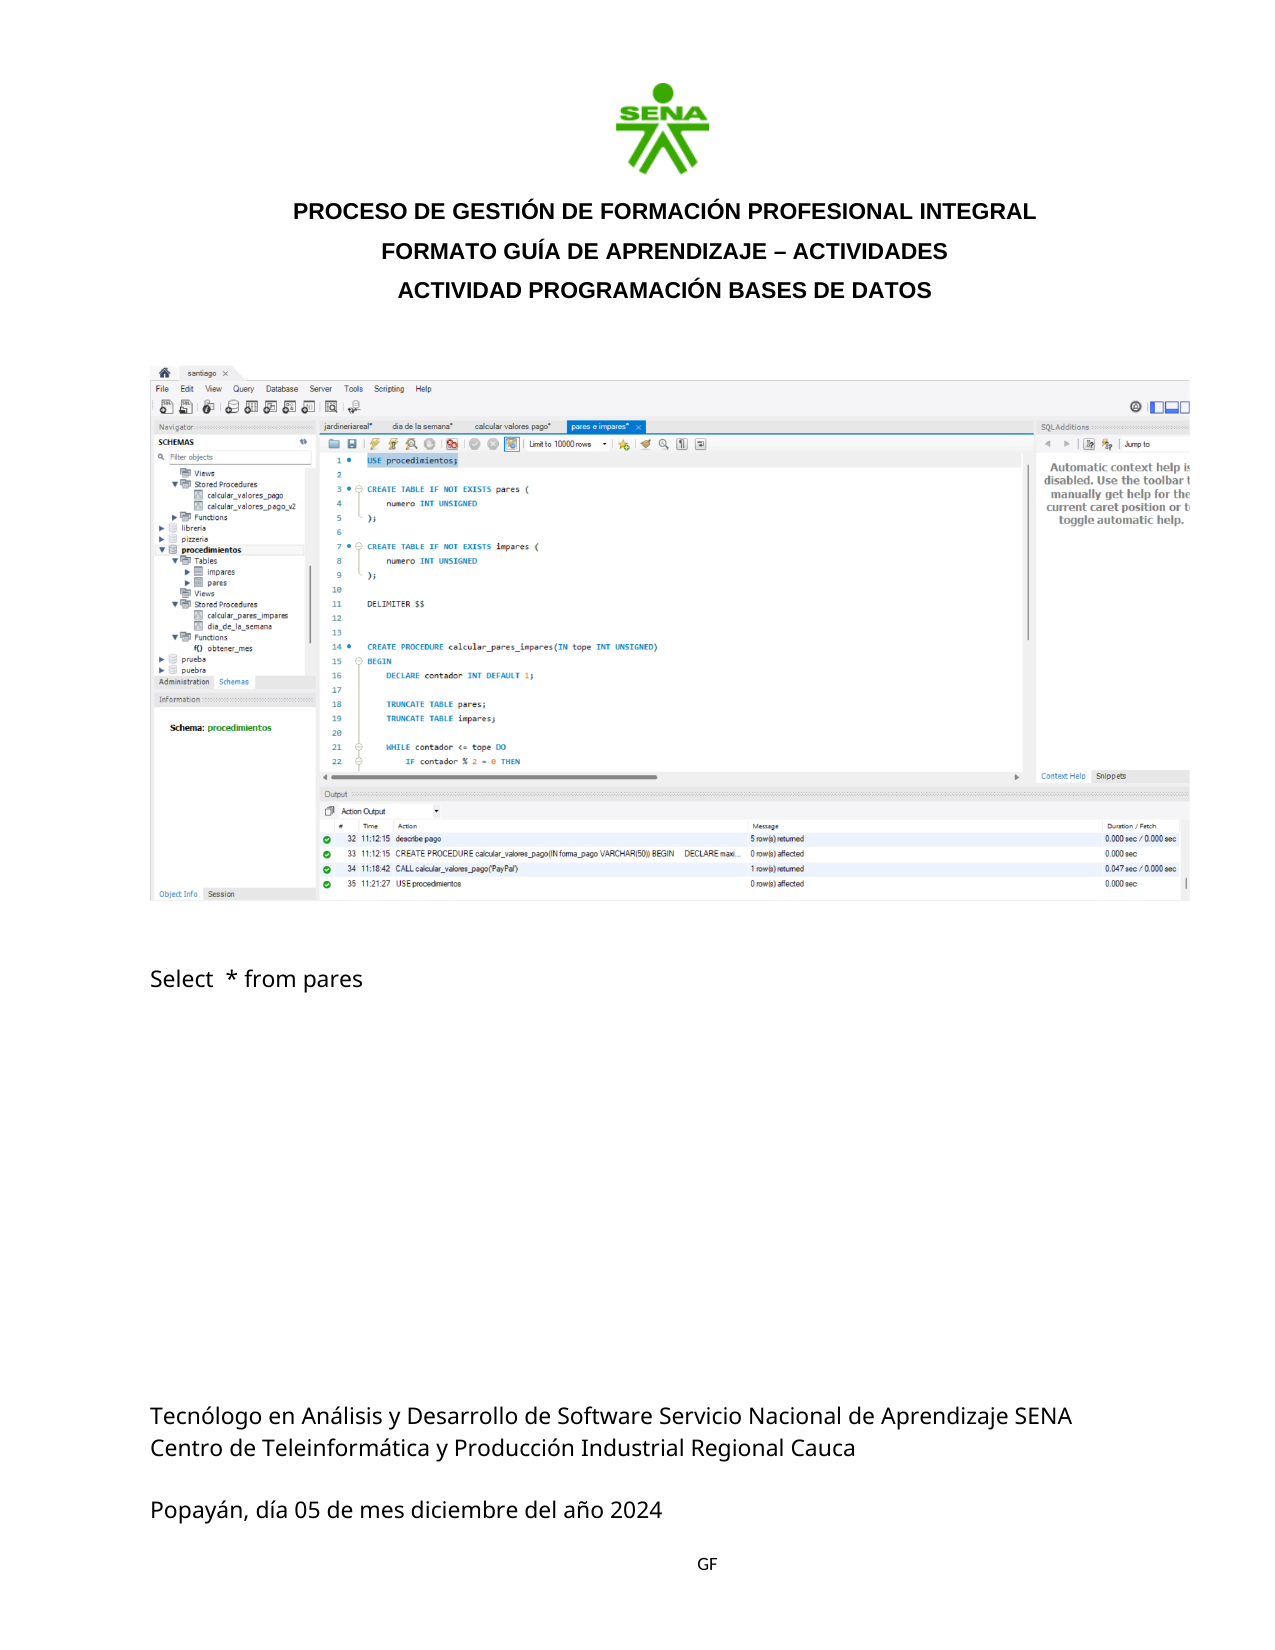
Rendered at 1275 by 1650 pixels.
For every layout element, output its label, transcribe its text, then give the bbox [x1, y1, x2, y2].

picture [150, 365, 1190, 901]
picture [615, 83, 710, 175]
text Select * from pares [150, 963, 1189, 994]
